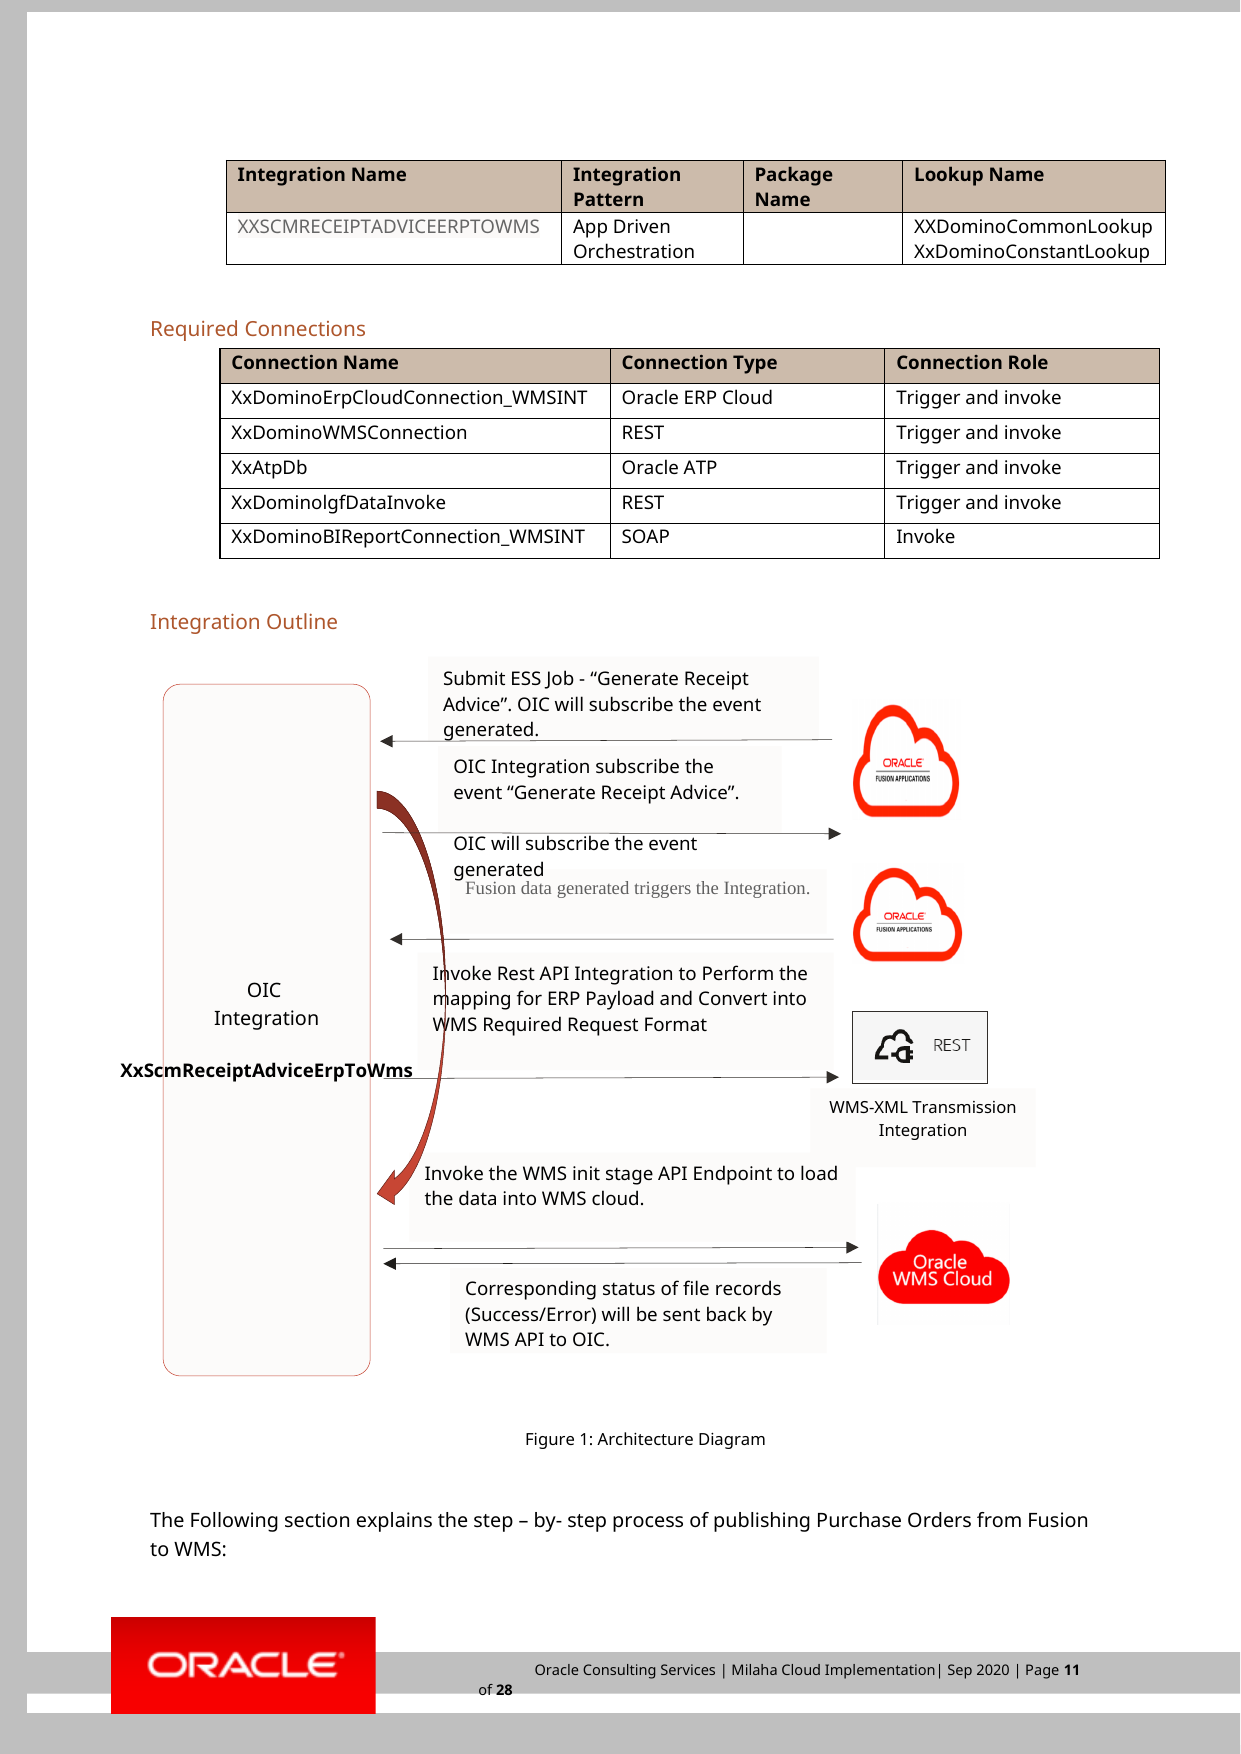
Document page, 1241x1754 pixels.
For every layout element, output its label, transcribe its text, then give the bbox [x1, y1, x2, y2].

table_cell Oracle ERP Cloud [611, 384, 884, 418]
table_cell XxDominoWMSConnection [221, 419, 610, 453]
table_header Lookup Name [903, 161, 1165, 212]
table_header Integration Pattern [562, 161, 743, 212]
table_header Connection Type [611, 349, 884, 383]
table_cell XXSCMRECEIPTADVICEERPTOWMS [227, 213, 561, 264]
text Figure 1: Architecture Diagram [450, 1421, 1090, 1450]
table_cell Trigger and invoke [885, 489, 1159, 523]
table_cell SOAP [611, 524, 884, 558]
table_cell XxDominoErpCloudConnection_WMSINT [221, 384, 610, 418]
table_cell App Driven Orchestration [562, 213, 743, 264]
picture [852, 863, 965, 964]
table_cell Oracle ATP [611, 454, 884, 488]
table_header Package Name [744, 161, 902, 212]
picture [877, 1202, 1010, 1325]
table_cell XxDominoBIReportConnection_WMSINT [221, 524, 610, 558]
table_cell REST [611, 489, 884, 523]
picture [111, 1617, 376, 1714]
table_cell REST [611, 419, 884, 453]
table_header Connection Role [885, 349, 1159, 383]
picture [853, 1012, 987, 1083]
table_header Integration Name [227, 161, 561, 212]
text The Following section explains the step – by- step process of publishing Purchase Orders from Fusion to WMS: [150, 1504, 1090, 1562]
table_header Connection Name [221, 349, 610, 383]
table_cell [744, 213, 902, 264]
table_cell Invoke [885, 524, 1159, 558]
table_cell Trigger and invoke [885, 384, 1159, 418]
picture [852, 699, 962, 820]
table_cell XxAtpDb [221, 454, 610, 488]
table_cell Trigger and invoke [885, 419, 1159, 453]
table_cell XXDominoCommonLookup XxDominoConstantLookup [903, 213, 1165, 264]
subtitle Required Connections [150, 313, 1090, 342]
table_cell Trigger and invoke [885, 454, 1159, 488]
subtitle Integration Outline [150, 607, 1090, 636]
table_cell XxDominolgfDataInvoke [221, 489, 610, 523]
